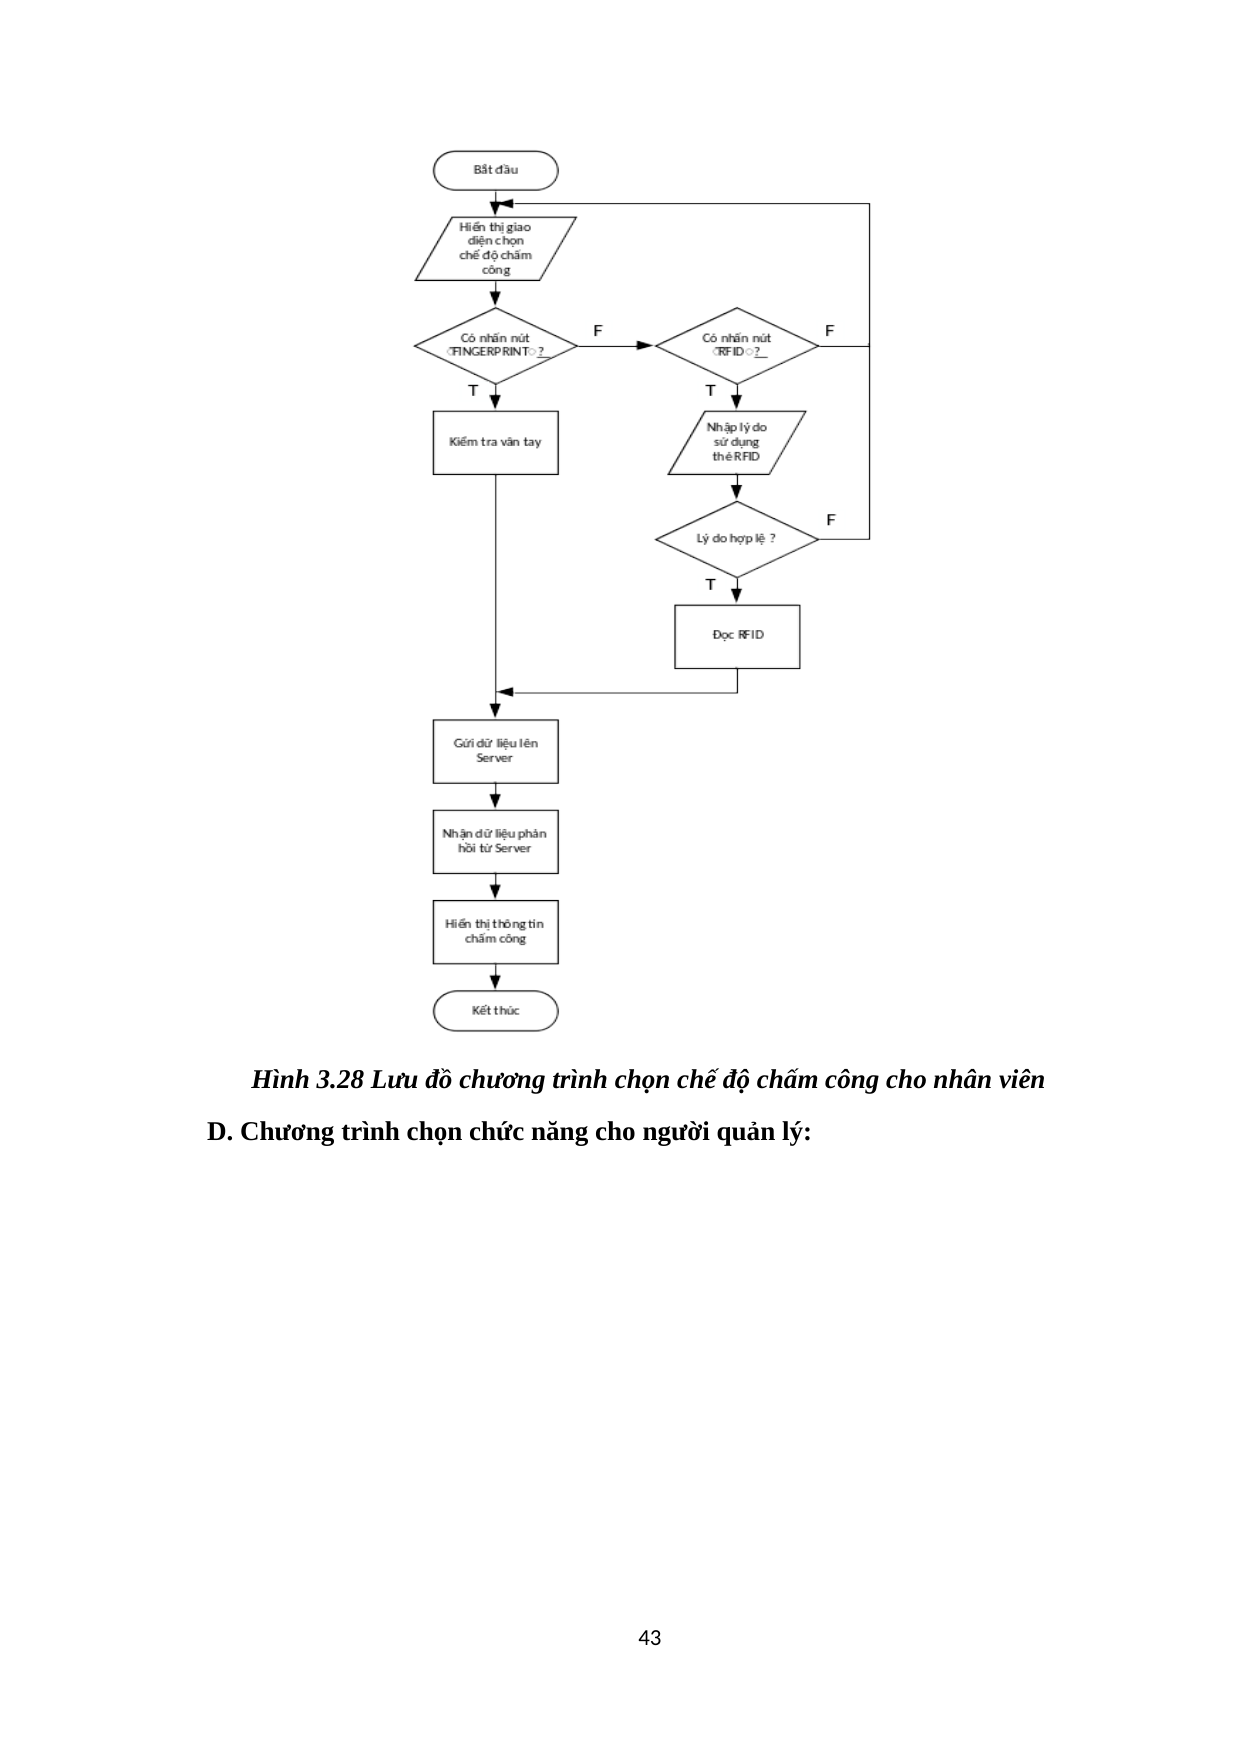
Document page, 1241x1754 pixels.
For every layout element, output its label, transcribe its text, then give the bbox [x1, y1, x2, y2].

text Hình 3.28 Lưu đồ chương trình chọn chế độ chấm công cho nhân viên [207, 1063, 1092, 1095]
text D. Chương trình chọn chức năng cho người quản lý: [207, 1116, 1092, 1147]
